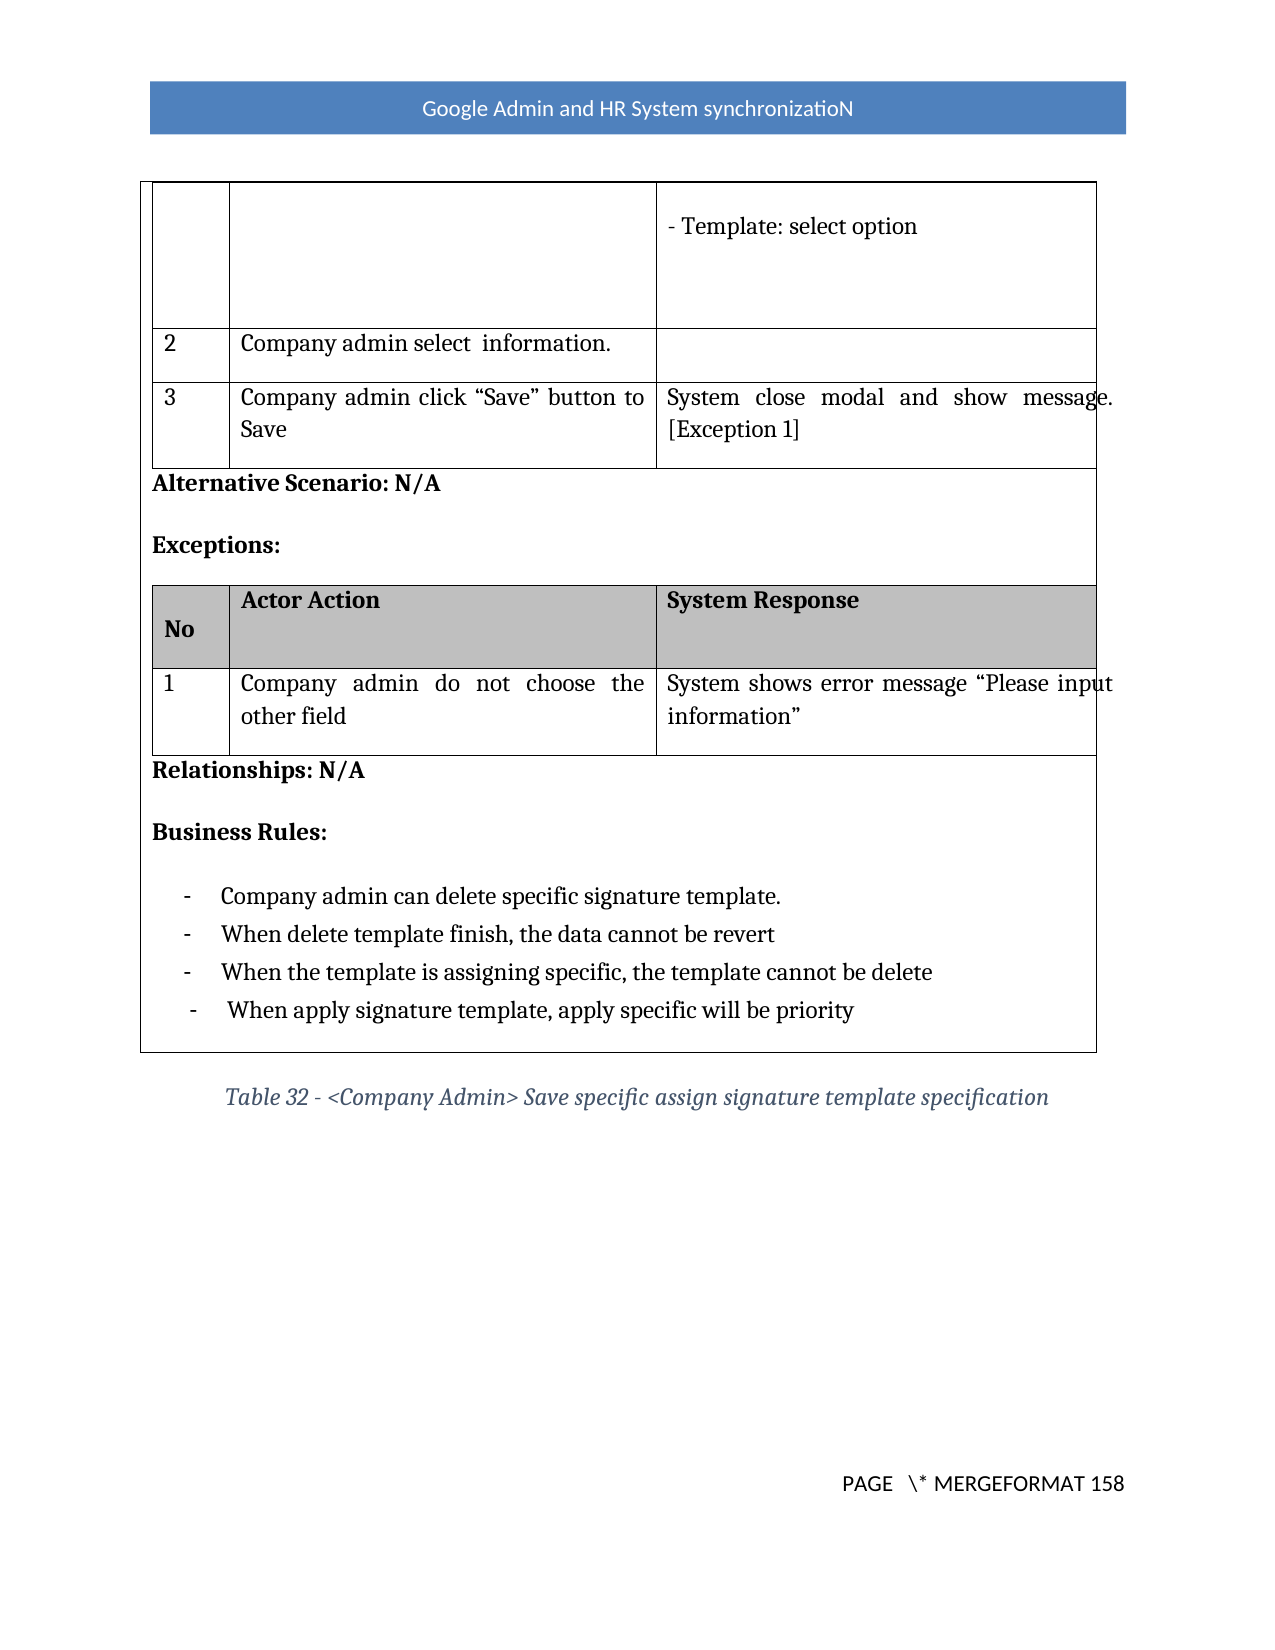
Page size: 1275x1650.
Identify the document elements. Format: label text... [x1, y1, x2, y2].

text Table 32 - <Company Admin> Save specific assign signature template specification [150, 1082, 1125, 1111]
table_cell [141, 182, 1096, 1052]
